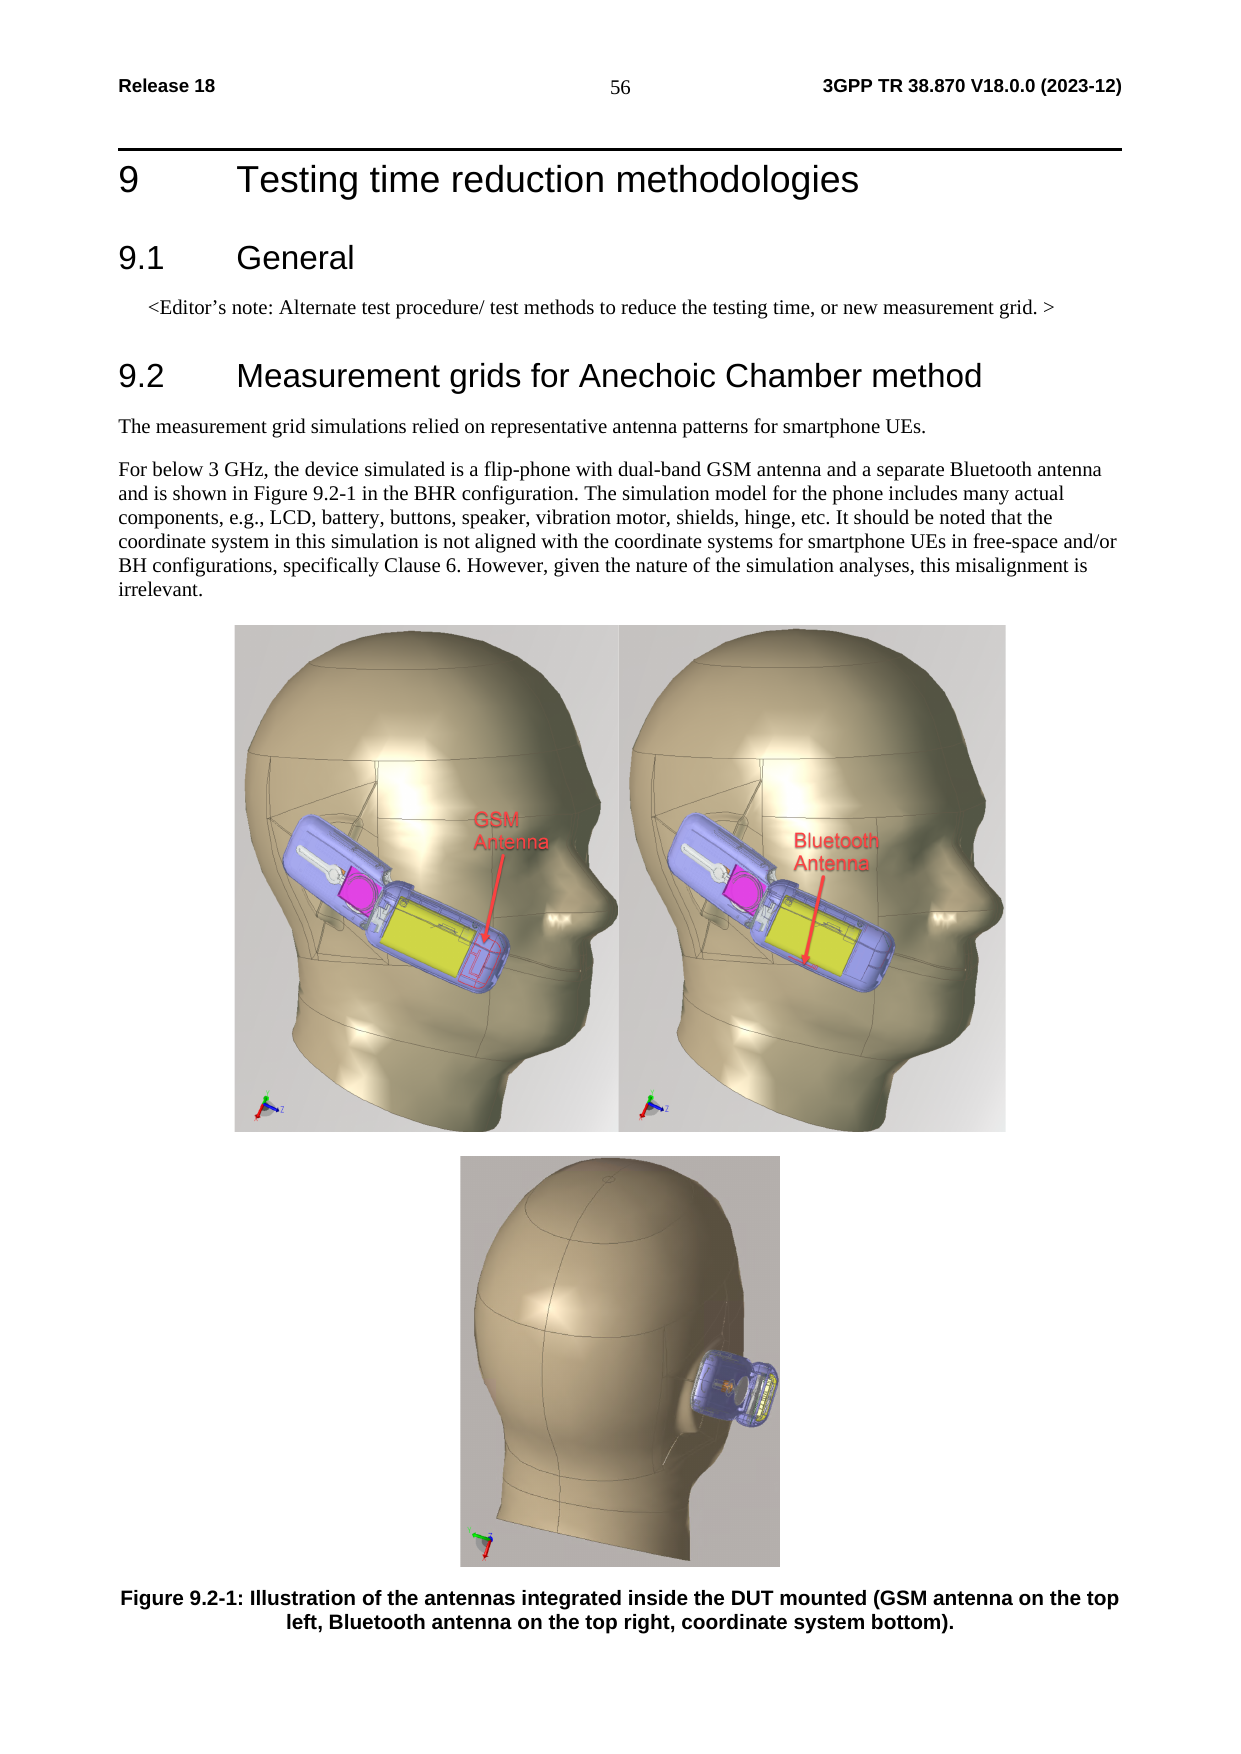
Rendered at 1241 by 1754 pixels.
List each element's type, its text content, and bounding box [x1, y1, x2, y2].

subtitle 9 Testing time reduction methodologies [118, 151, 1122, 200]
picture [234, 625, 1006, 1132]
text Figure 9.2-1: Illustration of the antennas integrated inside the DUT mounted (GSM antenna on the top left, Bluetooth antenna on the top right, coordinate system bottom). [118, 1586, 1122, 1634]
text The measurement grid simulations relied on representative antenna patterns for smartphone UEs. [118, 414, 1122, 438]
subtitle 9.2 Measurement grids for Anechoic Chamber method [118, 356, 1122, 395]
subtitle 9.1 General [118, 238, 1122, 276]
text For below 3 GHz, the device simulated is a flip-phone with dual-band GSM antenna and a separate Bluetooth antenna and is shown in Figure 9.2-1 in the BHR configuration. The simulation model for the phone includes many actual components, e.g., LCD, battery, buttons, speaker, vibration motor, shields, hinge, etc. It should be noted that the coordinate system in this simulation is not aligned with the coordinate systems for smartphone UEs in free-space and/or BH configurations, specifically Clause 6. However, given the nature of the simulation analyses, this misalignment is irrelevant. [118, 456, 1122, 601]
picture [460, 1156, 780, 1567]
text <Editor’s note: Alternate test procedure/ test methods to reduce the testing time, or new measurement grid. > [148, 295, 1122, 319]
